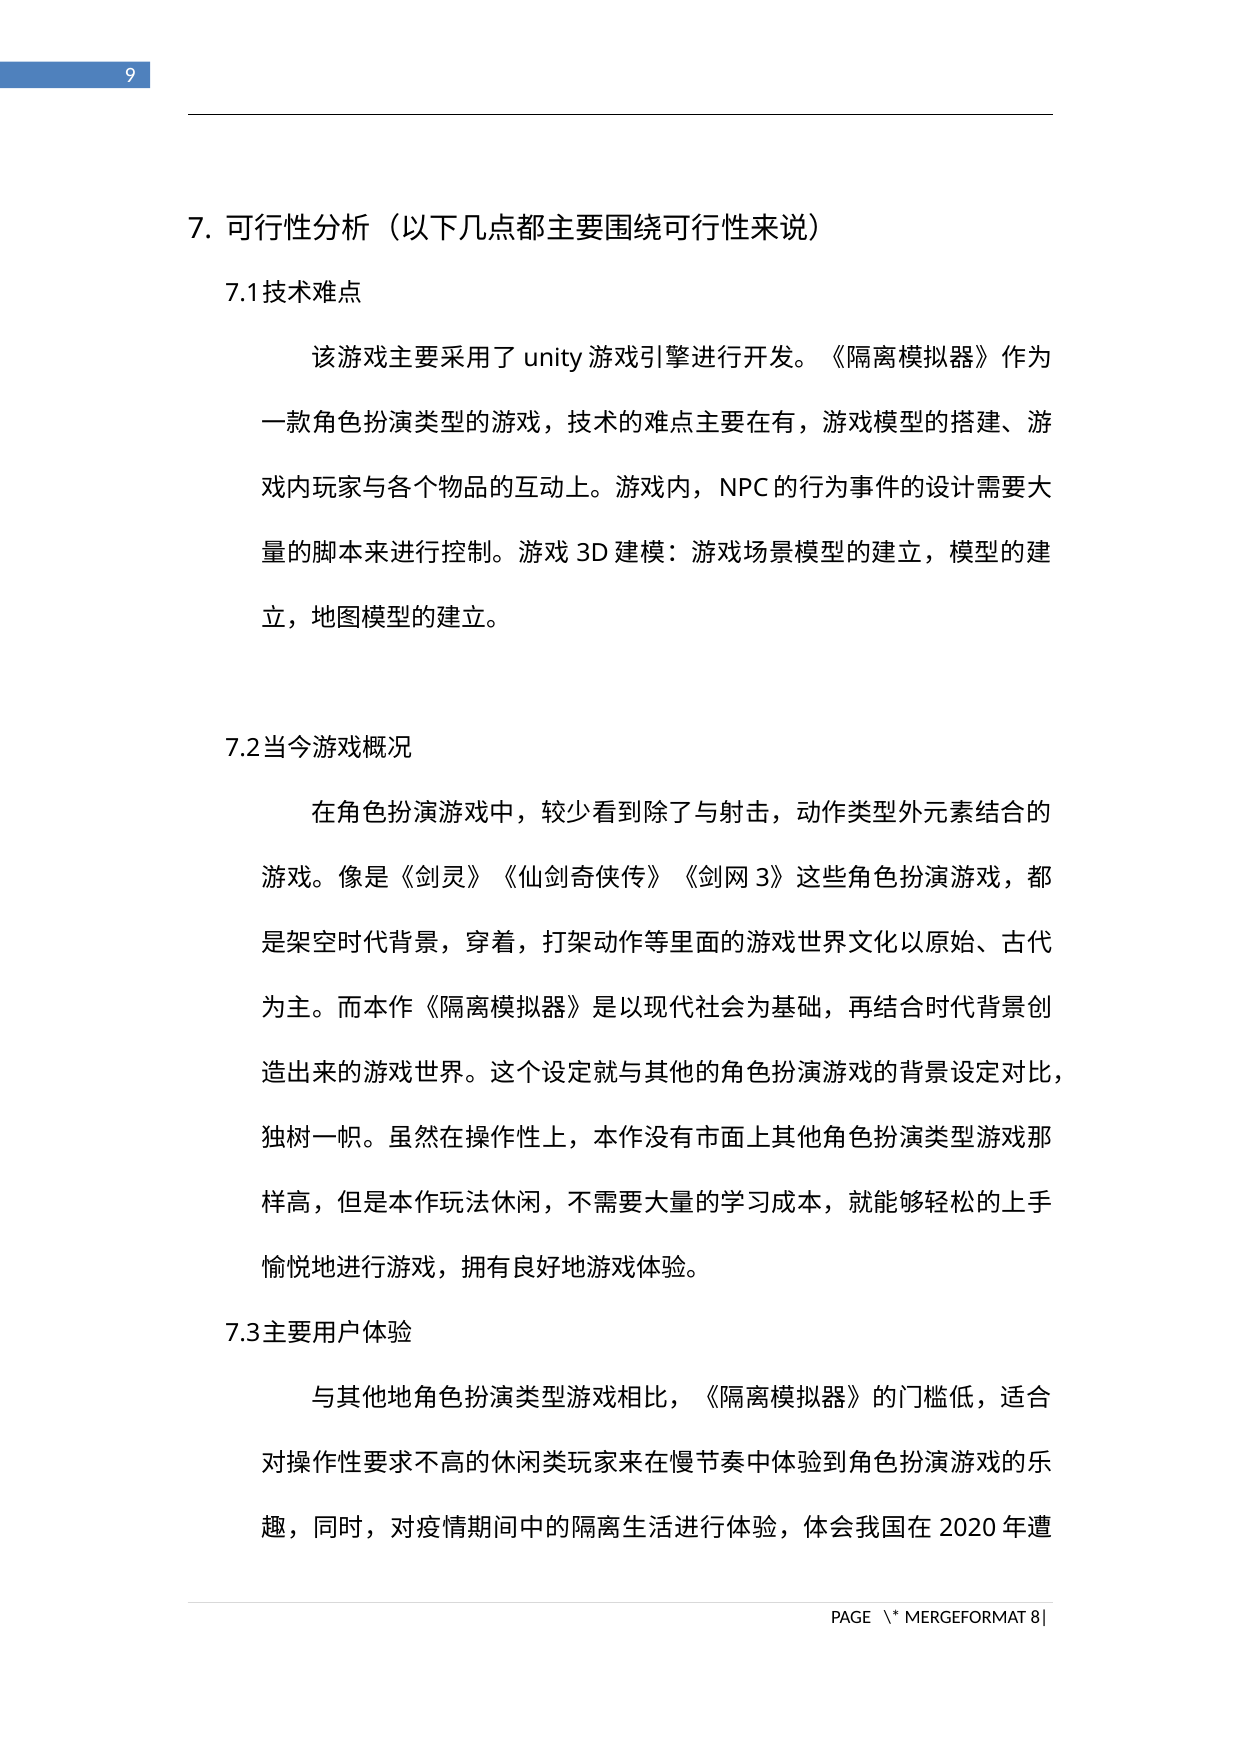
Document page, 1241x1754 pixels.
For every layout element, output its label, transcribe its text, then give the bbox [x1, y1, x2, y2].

text 该游戏主要采用了unity游戏引擎进行开发。《隔离模拟器》作为一款角色扮演类型的游戏，技术的难点主要在有，游戏模型的搭建、游戏内玩家与各个物品的互动上。游戏内，NPC的行为事件的设计需要大量的脚本来进行控制。游戏3D建模：游戏场景模型的建立，模型的建立，地图模型的建立。 [261, 323, 1053, 648]
list 主要用户体验 [225, 1298, 1053, 1363]
list 可行性分析（以下几点都主要围绕可行性来说） [187, 193, 1053, 258]
text 在角色扮演游戏中，较少看到除了与射击，动作类型外元素结合的游戏。像是《剑灵》《仙剑奇侠传》《剑网3》这些角色扮演游戏，都是架空时代背景，穿着，打架动作等里面的游戏世界文化以原始、古代为主。而本作《隔离模拟器》是以现代社会为基础，再结合时代背景创造出来的游戏世界。这个设定就与其他的角色扮演游戏的背景设定对比，独树一帜。虽然在操作性上，本作没有市面上其他角色扮演类型游戏那样高，但是本作玩法休闲，不需要大量的学习成本，就能够轻松的上手愉悦地进行游戏，拥有良好地游戏体验。 [261, 778, 1053, 1298]
list 当今游戏概况 [225, 713, 1053, 778]
list 技术难点 [225, 258, 1053, 323]
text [261, 1363, 1053, 1558]
